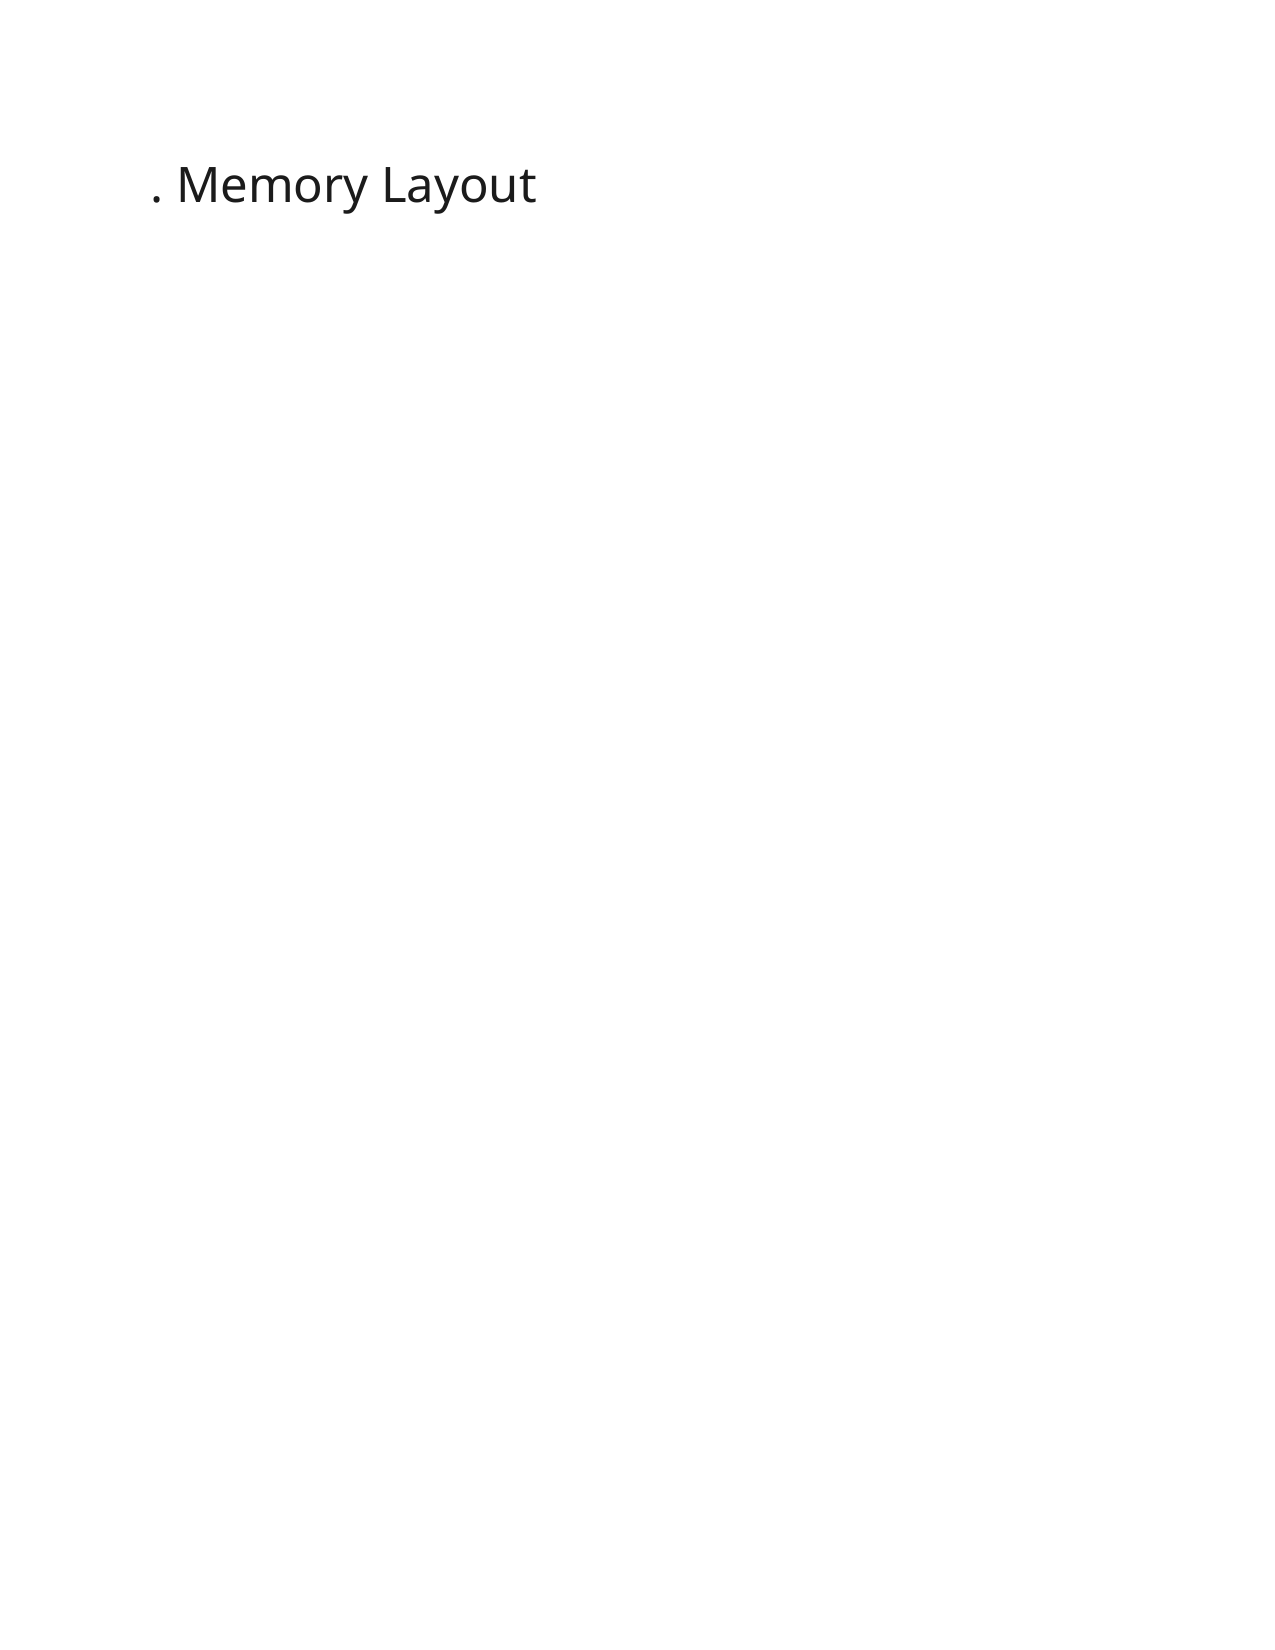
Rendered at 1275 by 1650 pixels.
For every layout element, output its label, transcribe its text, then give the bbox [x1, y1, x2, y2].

subtitle . Memory Layout [150, 150, 1125, 217]
